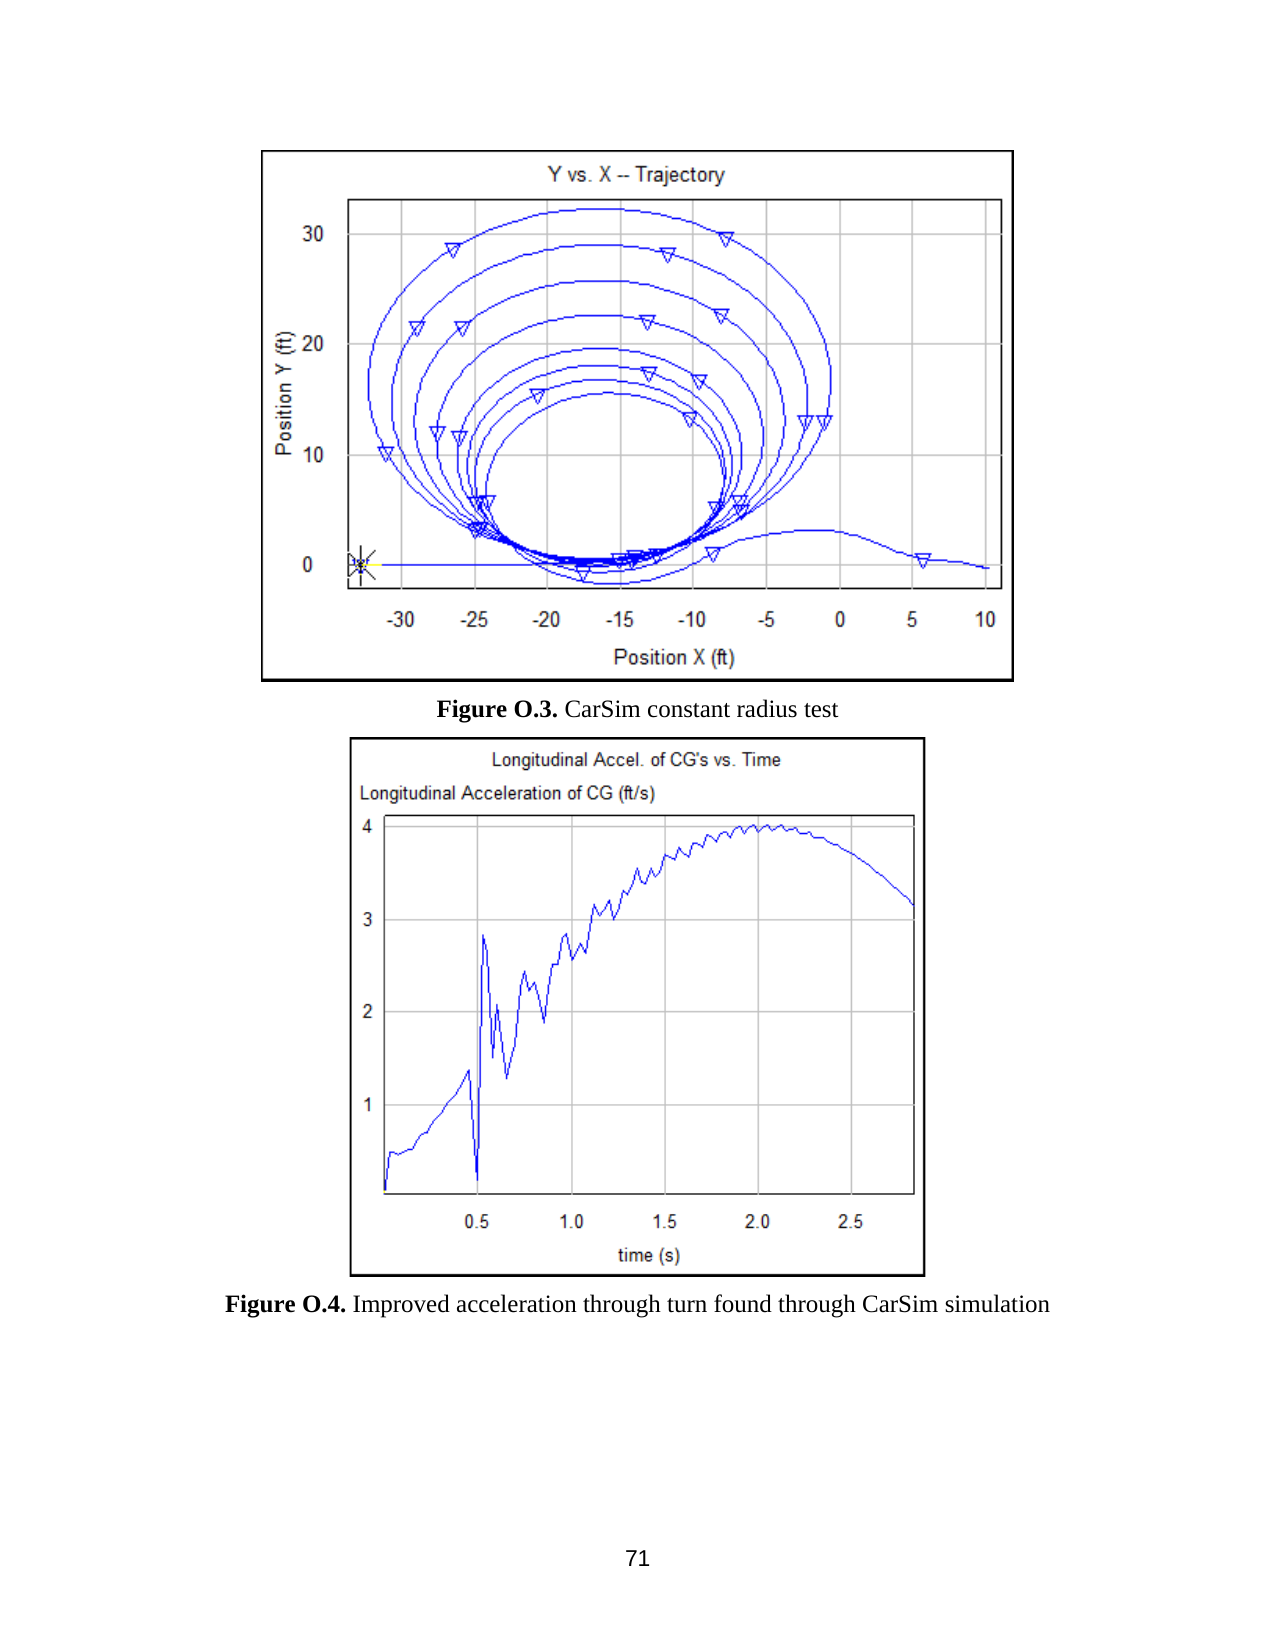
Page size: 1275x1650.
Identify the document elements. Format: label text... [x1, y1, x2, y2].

text Figure O.4. Improved acceleration through turn found through CarSim simulation [150, 1289, 1125, 1318]
picture [349, 737, 926, 1277]
text Figure O.3. CarSim constant radius test [150, 694, 1125, 723]
picture [261, 150, 1014, 682]
